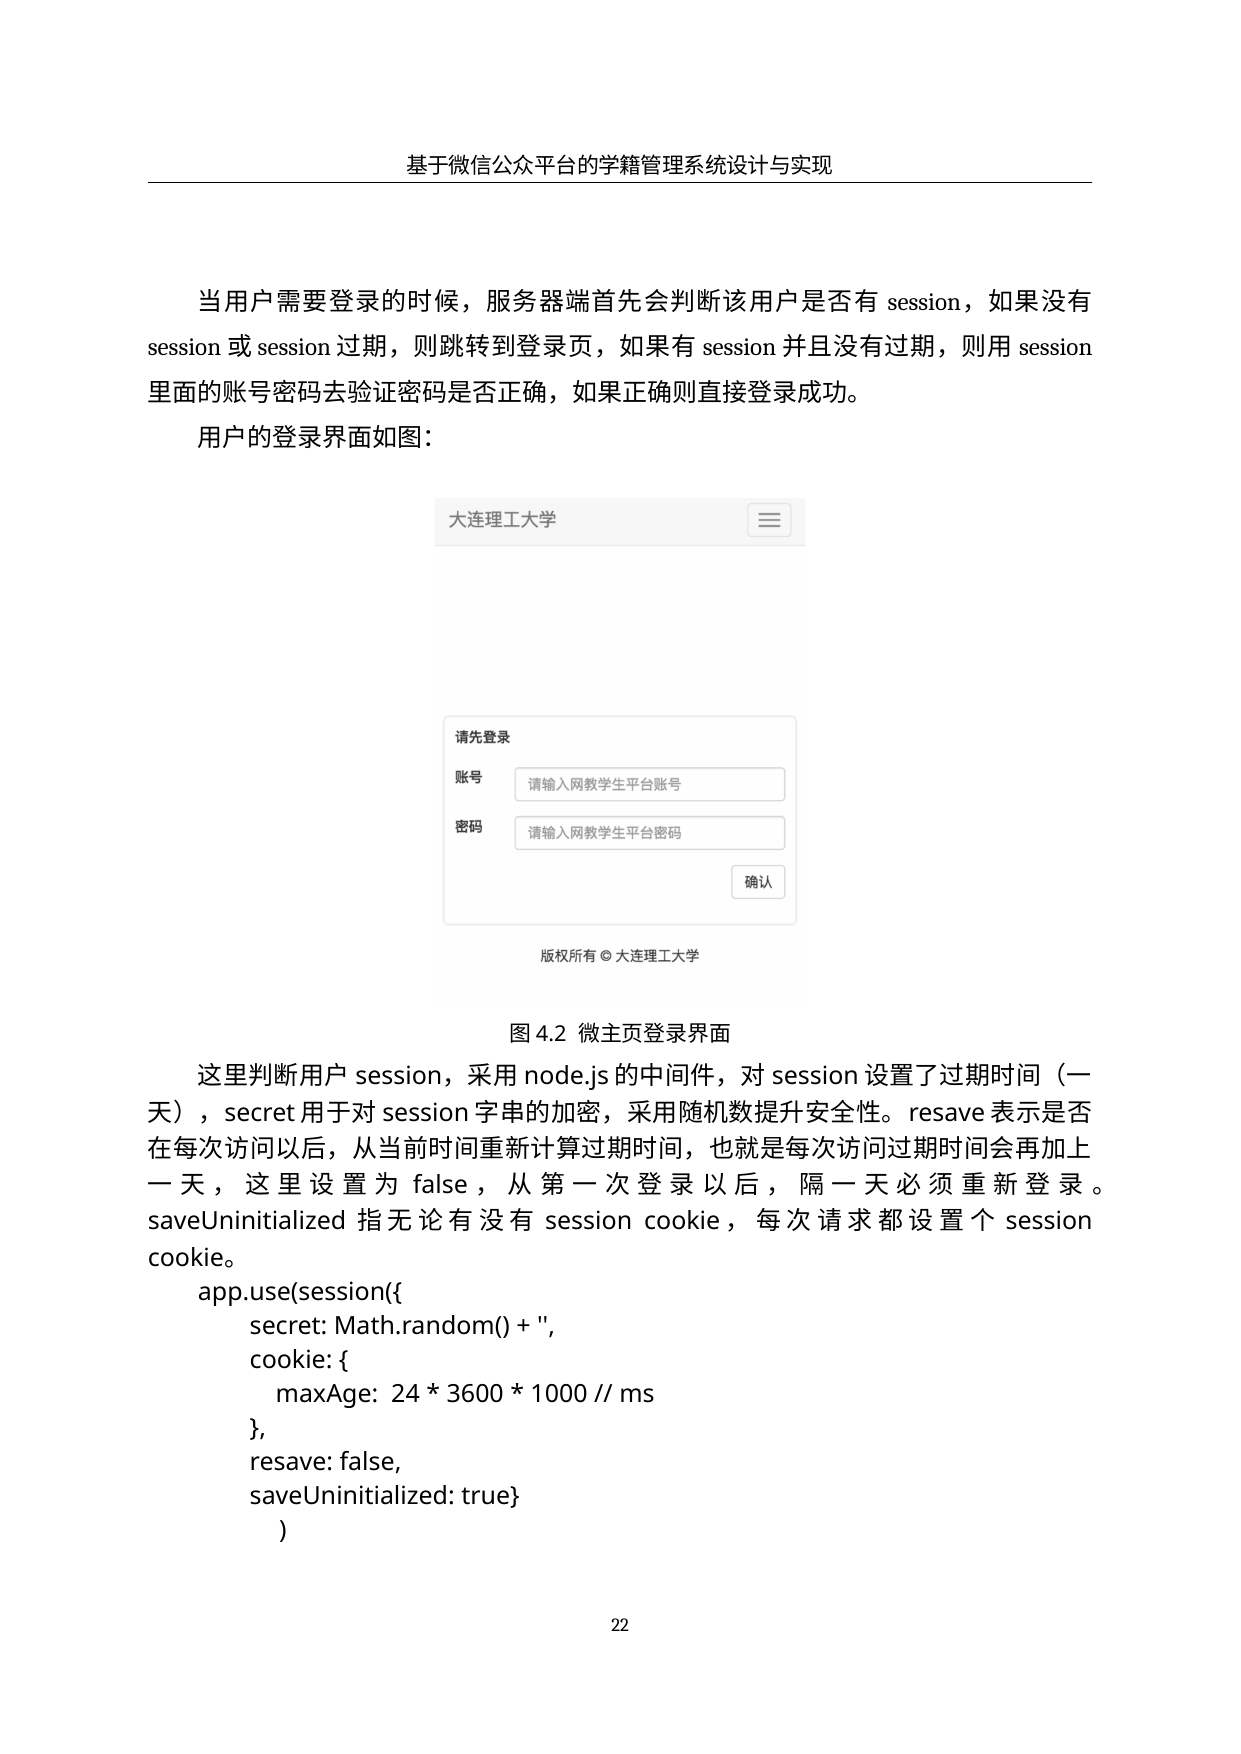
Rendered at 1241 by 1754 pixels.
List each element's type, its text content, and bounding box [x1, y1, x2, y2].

text 这里判断用户session，采用node.js的中间件，对session设置了过期时间（一天），secret用于对session字串的加密，采用随机数提升安全性。resave表示是否在每次访问以后，从当前时间重新计算过期时间，也就是每次访问过期时间会再加上一天，这里设置为false，从第一次登录以后，隔一天必须重新登录。saveUninitialized指无论有没有session cookie，每次请求都设置个session cookie。 [148, 1056, 1092, 1273]
text maxAge: 24 * 3600 * 1000 // ms [148, 1376, 1092, 1409]
text }, [148, 1409, 1092, 1444]
text 用户的登录界面如图： [148, 417, 1092, 454]
text secret: Math.random() + '', [148, 1307, 1092, 1341]
text 当用户需要登录的时候，服务器端首先会判断该用户是否有session，如果没有session或session过期，则跳转到登录页，如果有session并且没有过期，则用session里面的账号密码去验证密码是否正确，如果正确则直接登录成功。 [148, 281, 1092, 408]
text cookie: { [148, 1341, 1092, 1376]
text ) [229, 1512, 1092, 1546]
text resave: false, [148, 1444, 1092, 1478]
text app.use(session({ [148, 1273, 1092, 1307]
text saveUninitialized: true} [148, 1478, 1092, 1512]
picture [434, 498, 806, 1009]
text 图4.2 微主页登录界面 [148, 1016, 1092, 1048]
